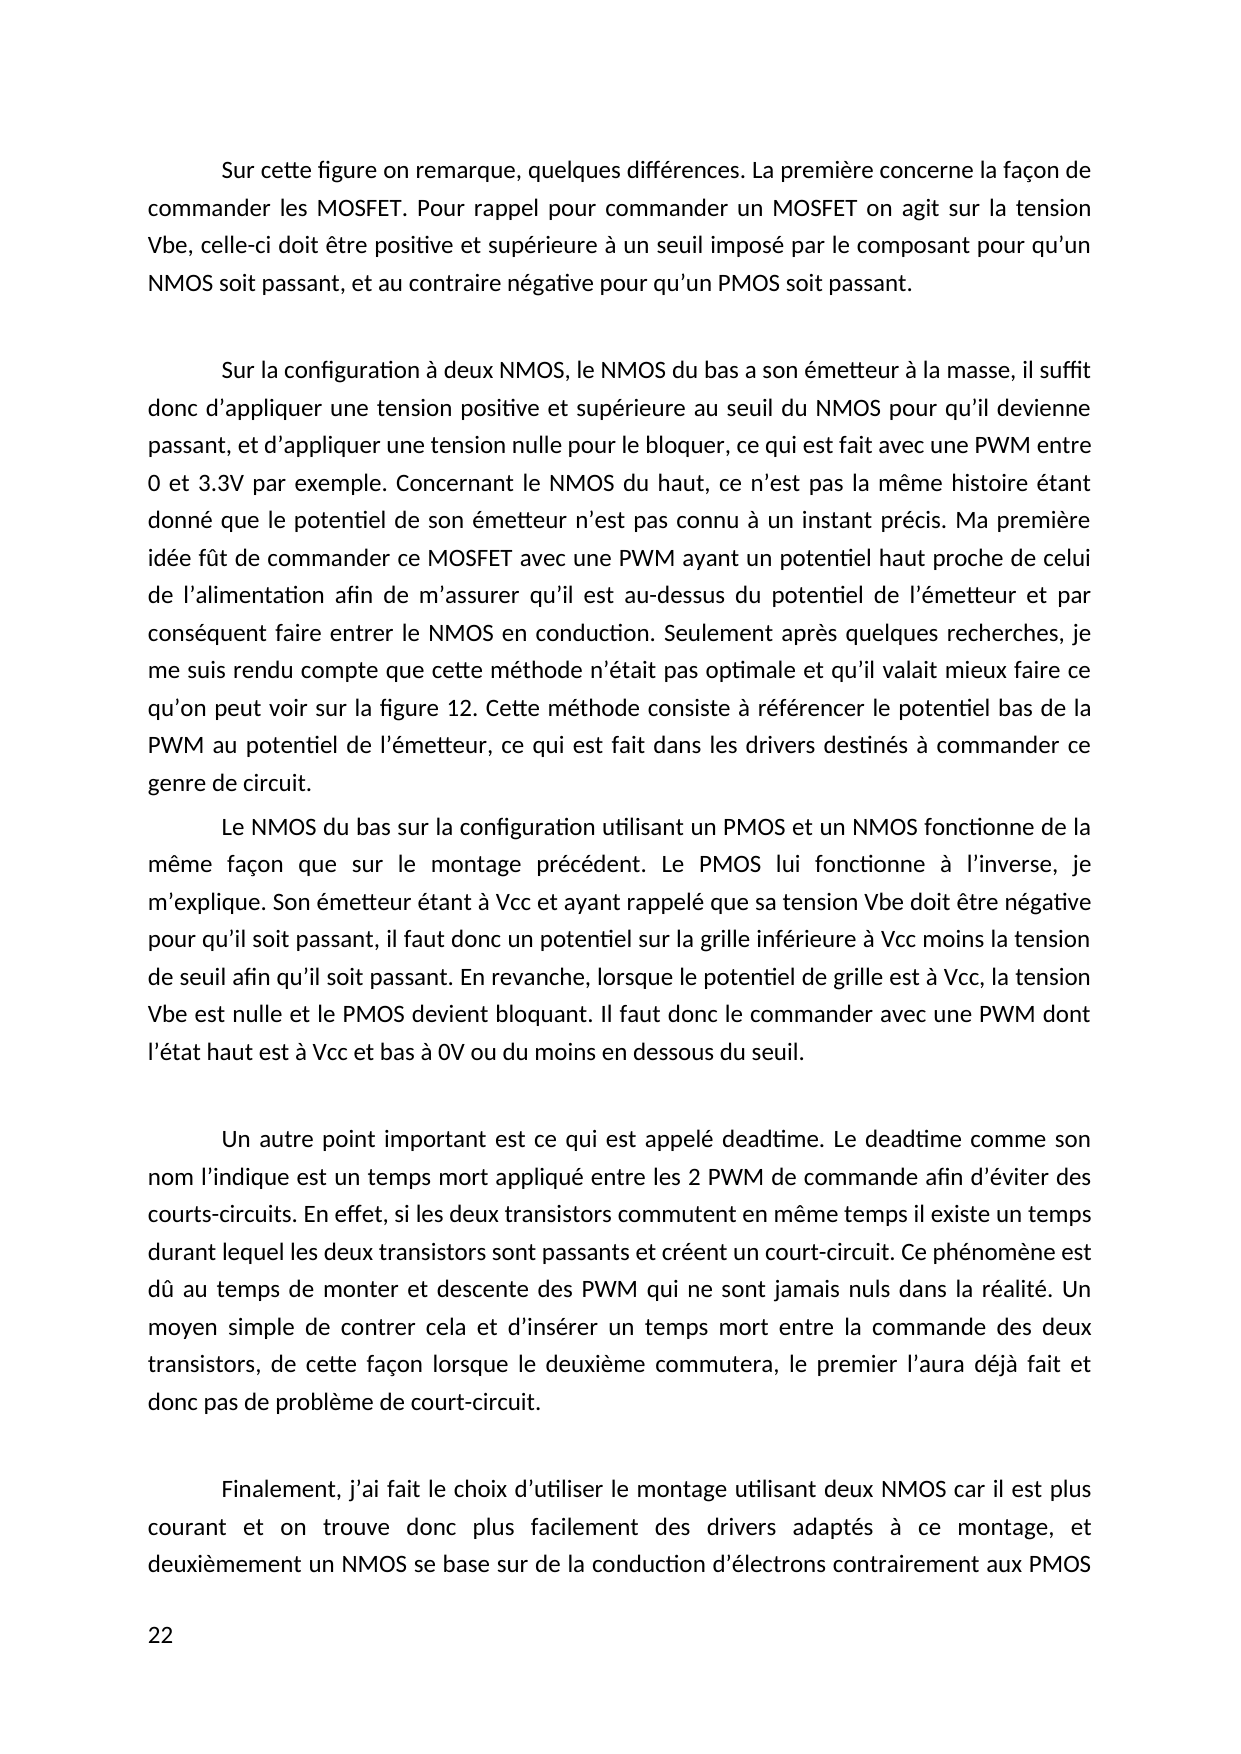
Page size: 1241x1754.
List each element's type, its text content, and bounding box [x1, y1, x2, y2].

text Un autre point important est ce qui est appelé deadtime. Le deadtime comme son nom l’indique est un temps mort appliqué entre les 2 PWM de commande afin d’éviter des courts-circuits. En effet, si les deux transistors commutent en même temps il existe un temps durant lequel les deux transistors sont passants et créent un court-circuit. Ce phénomène est dû au temps de monter et descente des PWM qui ne sont jamais nuls dans la réalité. Un moyen simple de contrer cela et d’insérer un temps mort entre la commande des deux transistors, de cette façon lorsque le deuxième commutera, le premier l’aura déjà fait et donc pas de problème de court-circuit. [148, 1116, 1093, 1416]
text Sur la configuration à deux NMOS, le NMOS du bas a son émetteur à la masse, il suffit donc d’appliquer une tension positive et supérieure au seuil du NMOS pour qu’il devienne passant, et d’appliquer une tension nulle pour le bloquer, ce qui est fait avec une PWM entre 0 et 3.3V par exemple. Concernant le NMOS du haut, ce n’est pas la même histoire étant donné que le potentiel de son émetteur n’est pas connu à un instant précis. Ma première idée fût de commander ce MOSFET avec une PWM ayant un potentiel haut proche de celui de l’alimentation afin de m’assurer qu’il est au-dessus du potentiel de l’émetteur et par conséquent faire entrer le NMOS en conduction. Seulement après quelques recherches, je me suis rendu compte que cette méthode n’était pas optimale et qu’il valait mieux faire ce qu’on peut voir sur la figure 12. Cette méthode consiste à référencer le potentiel bas de la PWM au potentiel de l’émetteur, ce qui est fait dans les drivers destinés à commander ce genre de circuit. [148, 348, 1093, 798]
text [148, 1466, 1093, 1579]
text Sur cette figure on remarque, quelques différences. La première concerne la façon de commander les MOSFET. Pour rappel pour commander un MOSFET on agit sur la tension Vbe, celle-ci doit être positive et supérieure à un seuil imposé par le composant pour qu’un NMOS soit passant, et au contraire négative pour qu’un PMOS soit passant. [148, 148, 1093, 298]
text Le NMOS du bas sur la configuration utilisant un PMOS et un NMOS fonctionne de la même façon que sur le montage précédent. Le PMOS lui fonctionne à l’inverse, je m’explique. Son émetteur étant à Vcc et ayant rappelé que sa tension Vbe doit être négative pour qu’il soit passant, il faut donc un potentiel sur la grille inférieure à Vcc moins la tension de seuil afin qu’il soit passant. En revanche, lorsque le potentiel de grille est à Vcc, la tension Vbe est nulle et le PMOS devient bloquant. Il faut donc le commander avec une PWM dont l’état haut est à Vcc et bas à 0V ou du moins en dessous du seuil. [148, 804, 1093, 1066]
